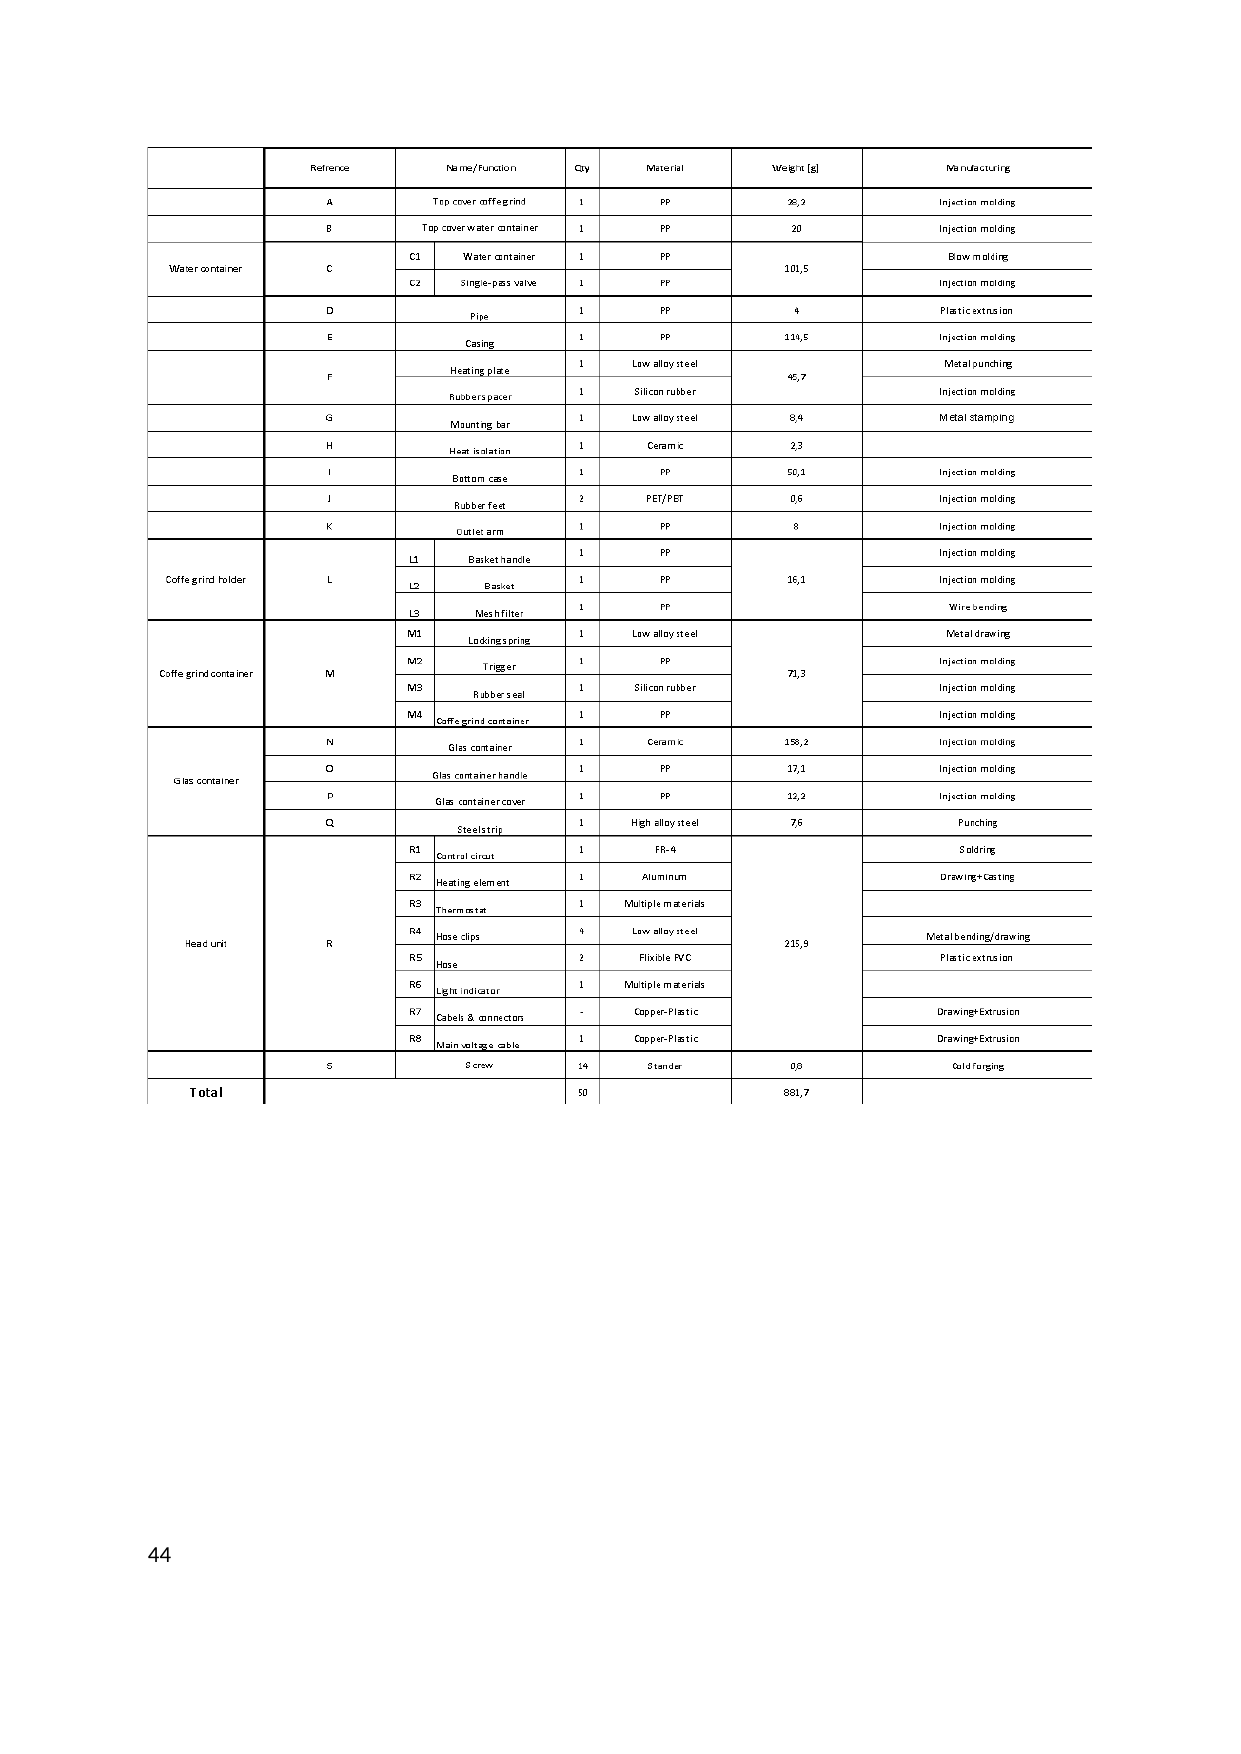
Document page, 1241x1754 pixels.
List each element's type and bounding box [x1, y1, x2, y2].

picture [147, 147, 1092, 1104]
